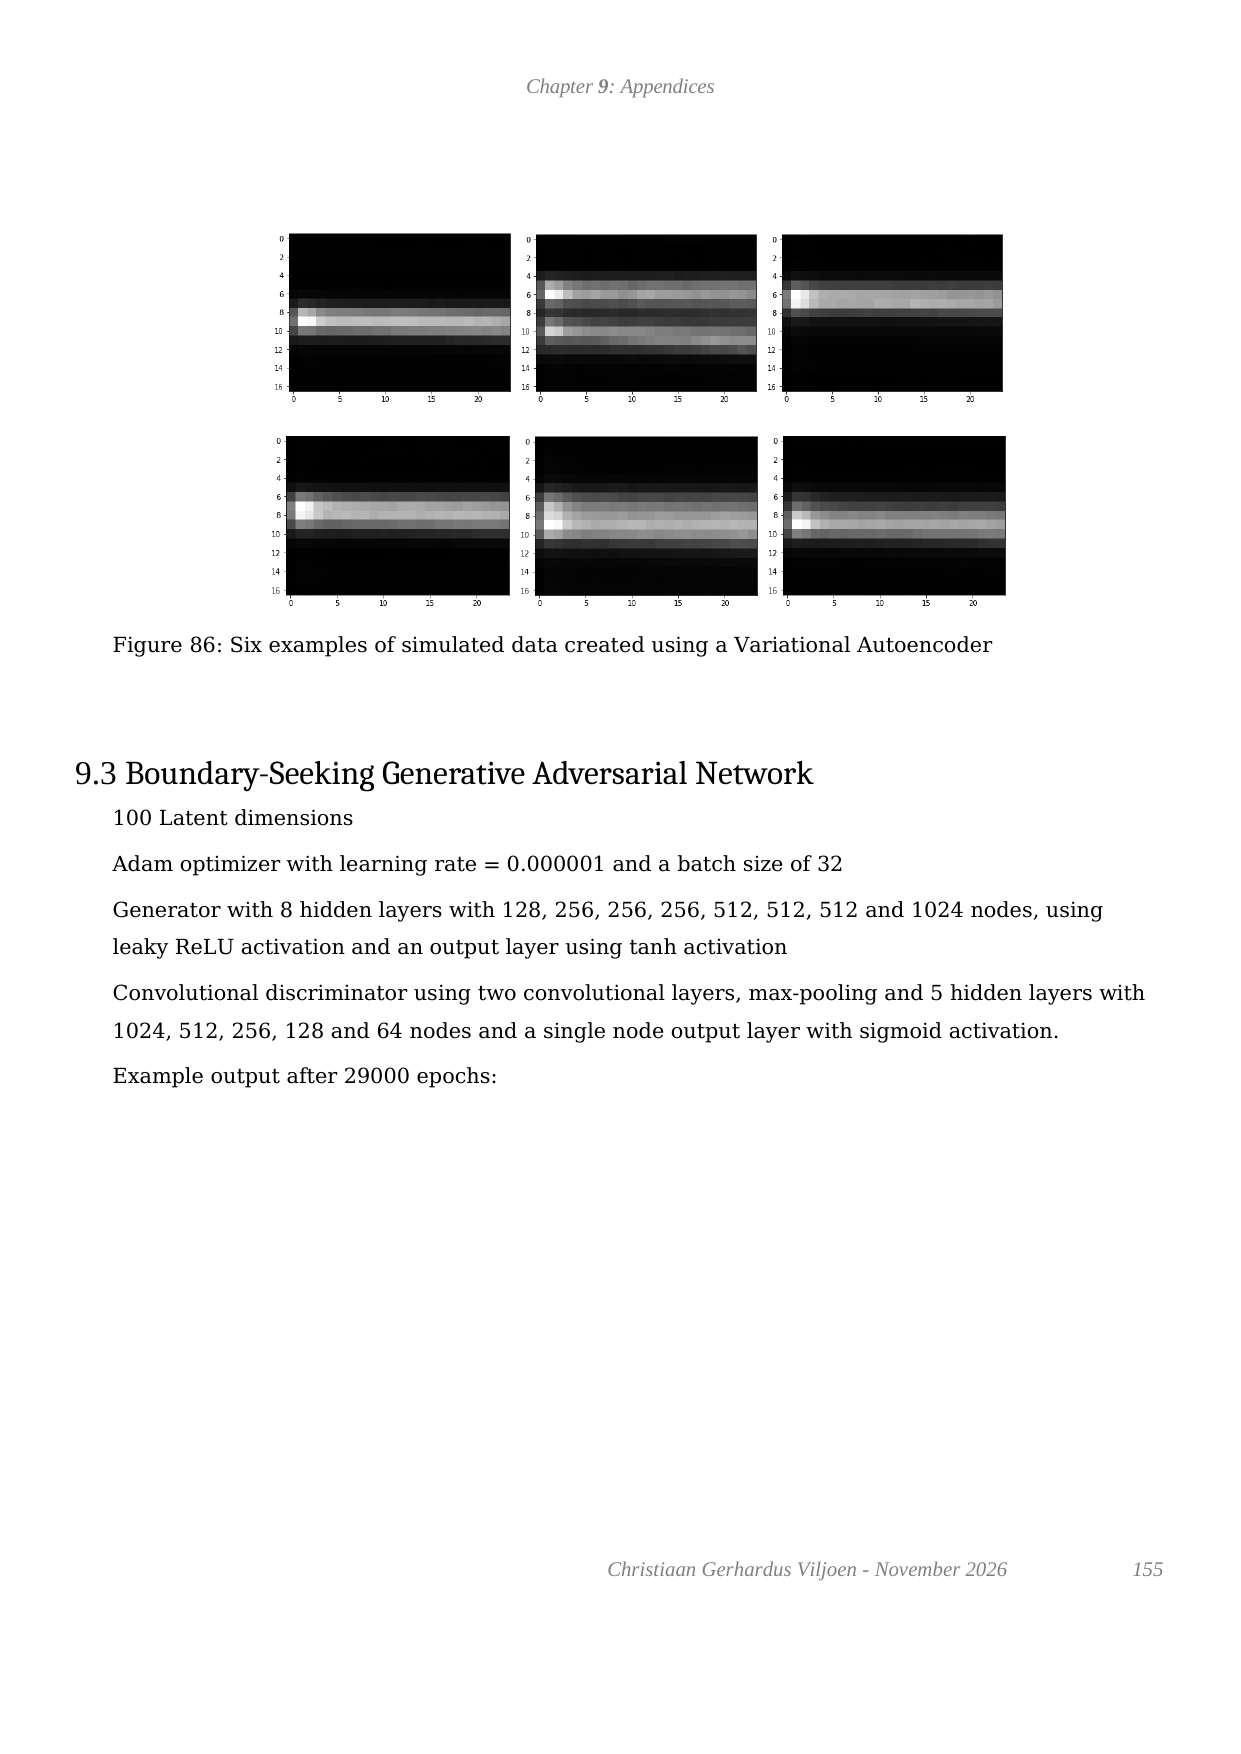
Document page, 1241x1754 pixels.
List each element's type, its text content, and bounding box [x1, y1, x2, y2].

subtitle Boundary-Seeking Generative Adversarial Network [75, 753, 1165, 792]
text Generator with 8 hidden layers with 128, 256, 256, 256, 512, 512, 512 and 1024 nodes, using leaky ReLU activation and an output layer using tanh activation [112, 897, 1165, 959]
text Convolutional discriminator using two convolutional layers, max-pooling and 5 hidden layers with 1024, 512, 256, 128 and 64 nodes and a single node output layer with sigmoid activation. [112, 980, 1165, 1042]
text Figure 86: Six examples of simulated data created using a Variational Autoencoder [112, 632, 1165, 657]
text Adam optimizer with learning rate = 0.000001 and a batch size of 32 [112, 851, 1165, 876]
picture [266, 428, 1012, 612]
picture [269, 226, 1009, 408]
text 100 Latent dimensions [112, 805, 1165, 830]
text Example output after 29000 epochs: [112, 1063, 1165, 1088]
